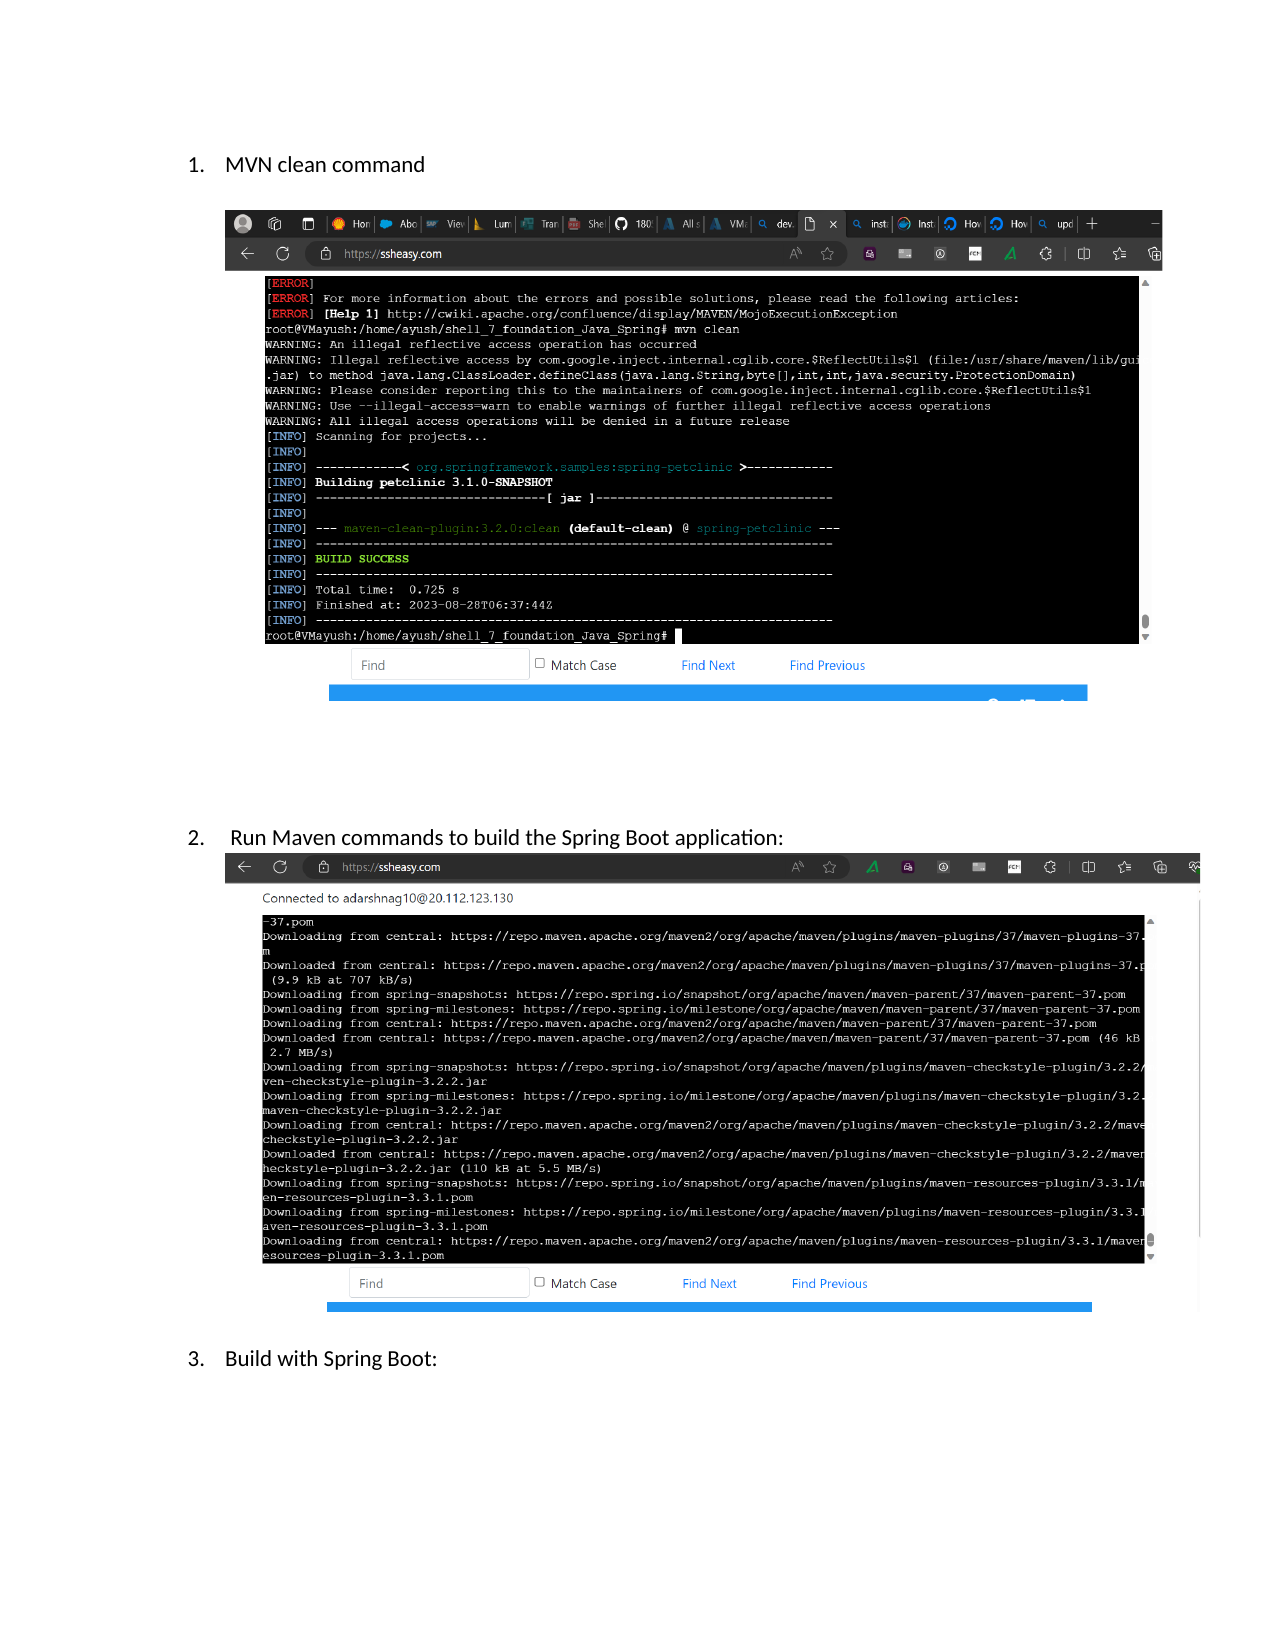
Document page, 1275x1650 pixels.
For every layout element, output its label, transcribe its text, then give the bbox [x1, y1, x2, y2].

list MVN clean command [187, 150, 1125, 178]
picture [225, 853, 1200, 1312]
list Run Maven commands to build the Spring Boot application: [187, 823, 1125, 851]
picture [225, 210, 1163, 701]
list Build with Spring Boot: [187, 1344, 1125, 1372]
